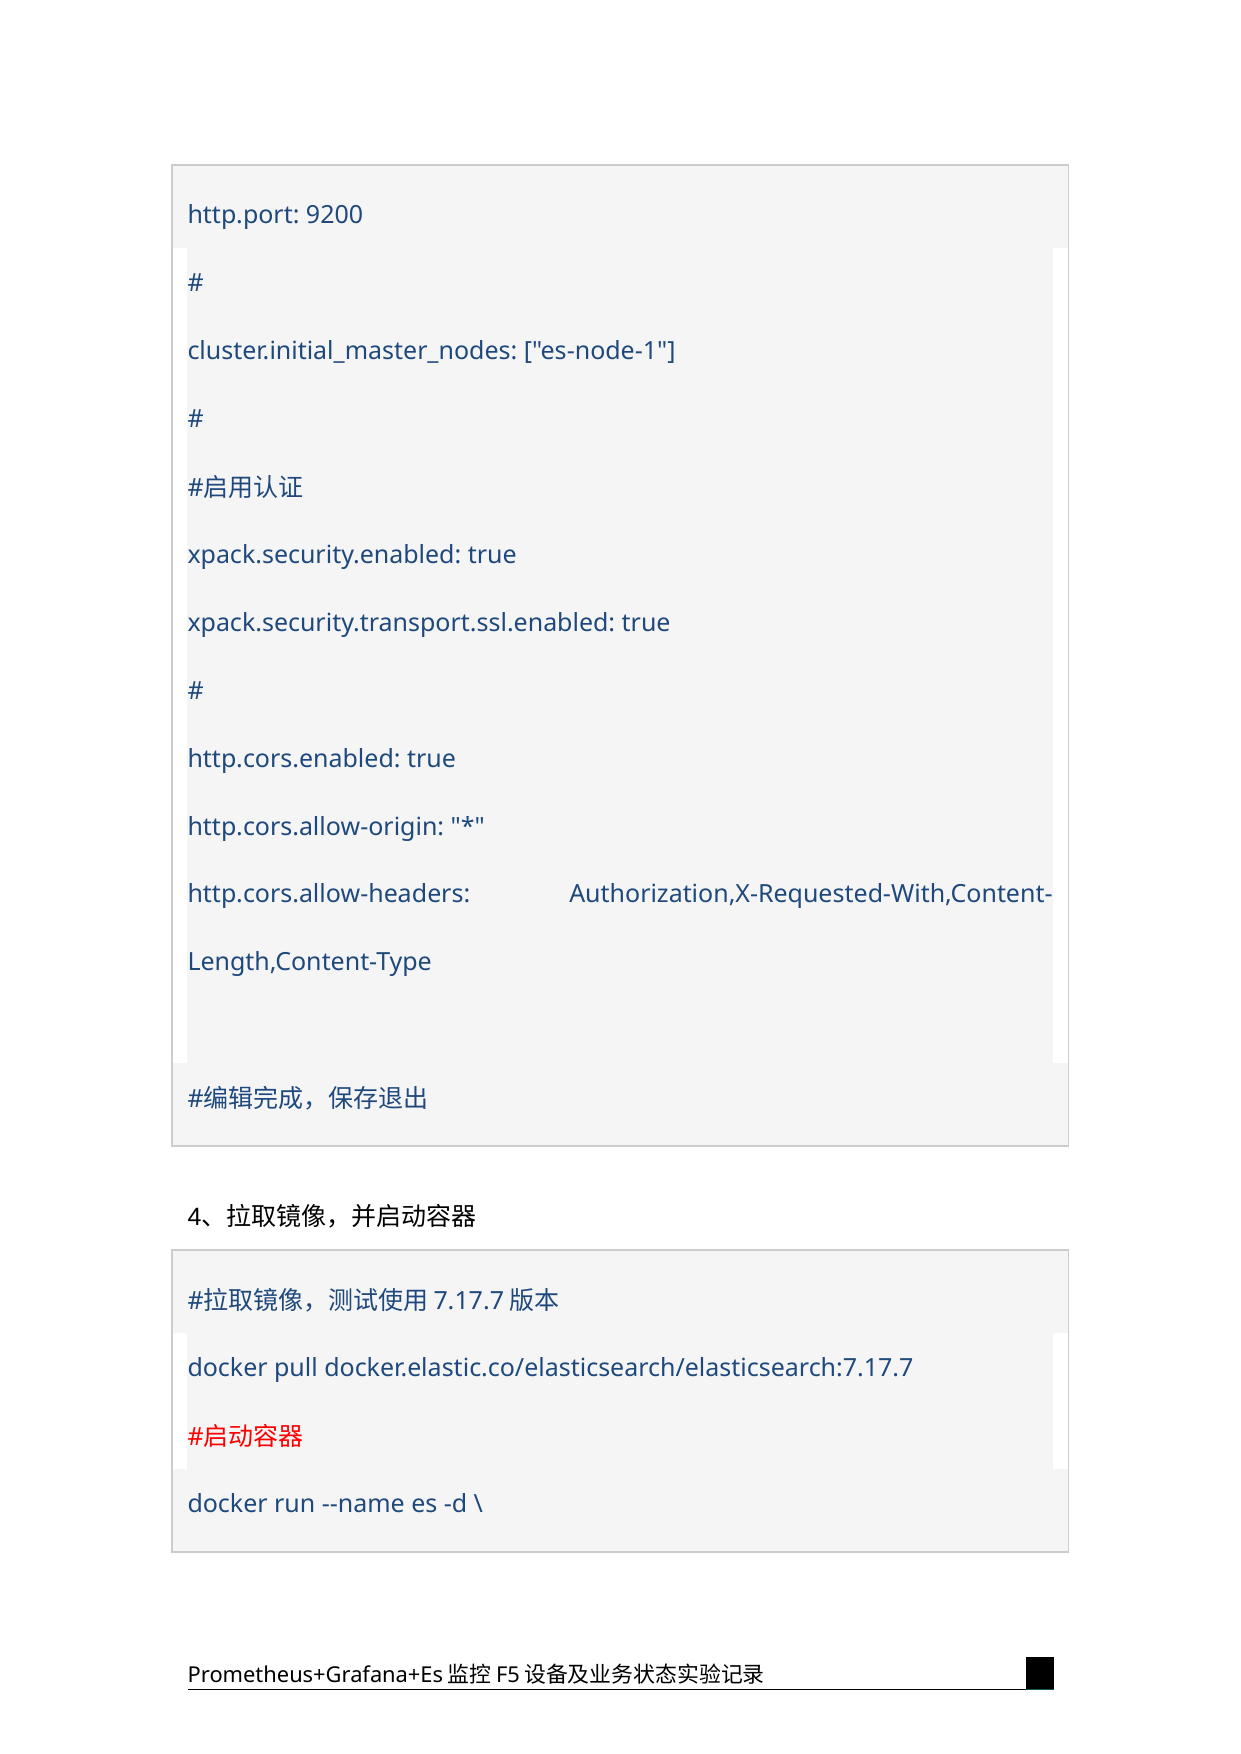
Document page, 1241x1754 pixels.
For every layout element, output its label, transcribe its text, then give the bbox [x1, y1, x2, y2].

text #编辑完成，保存退出 [173, 1047, 1068, 1145]
text http.cors.enabled: true [187, 723, 1053, 791]
text cluster.initial_master_nodes: ["es-node-1"] [187, 316, 1053, 384]
text #启动容器 [187, 1401, 1053, 1453]
text # [187, 655, 1053, 723]
text docker pull docker.elastic.co/elasticsearch/elasticsearch:7.17.7 [187, 1333, 1053, 1401]
text 4、拉取镜像，并启动容器 [187, 1181, 1053, 1249]
text xpack.security.enabled: true [187, 519, 1053, 587]
text docker run --name es -d \ [173, 1453, 1068, 1551]
text http.cors.allow-headers: Authorization,X-Requested-With,Content-Length,Content-Type [187, 859, 1053, 995]
text #启用认证 [187, 452, 1053, 519]
text xpack.security.transport.ssl.enabled: true [187, 587, 1053, 655]
text http.cors.allow-origin: "*" [187, 791, 1053, 859]
text # [187, 384, 1053, 452]
text #拉取镜像，测试使用7.17.7版本 [173, 1251, 1068, 1333]
text # [187, 248, 1053, 316]
text http.port: 9200 [173, 166, 1068, 248]
